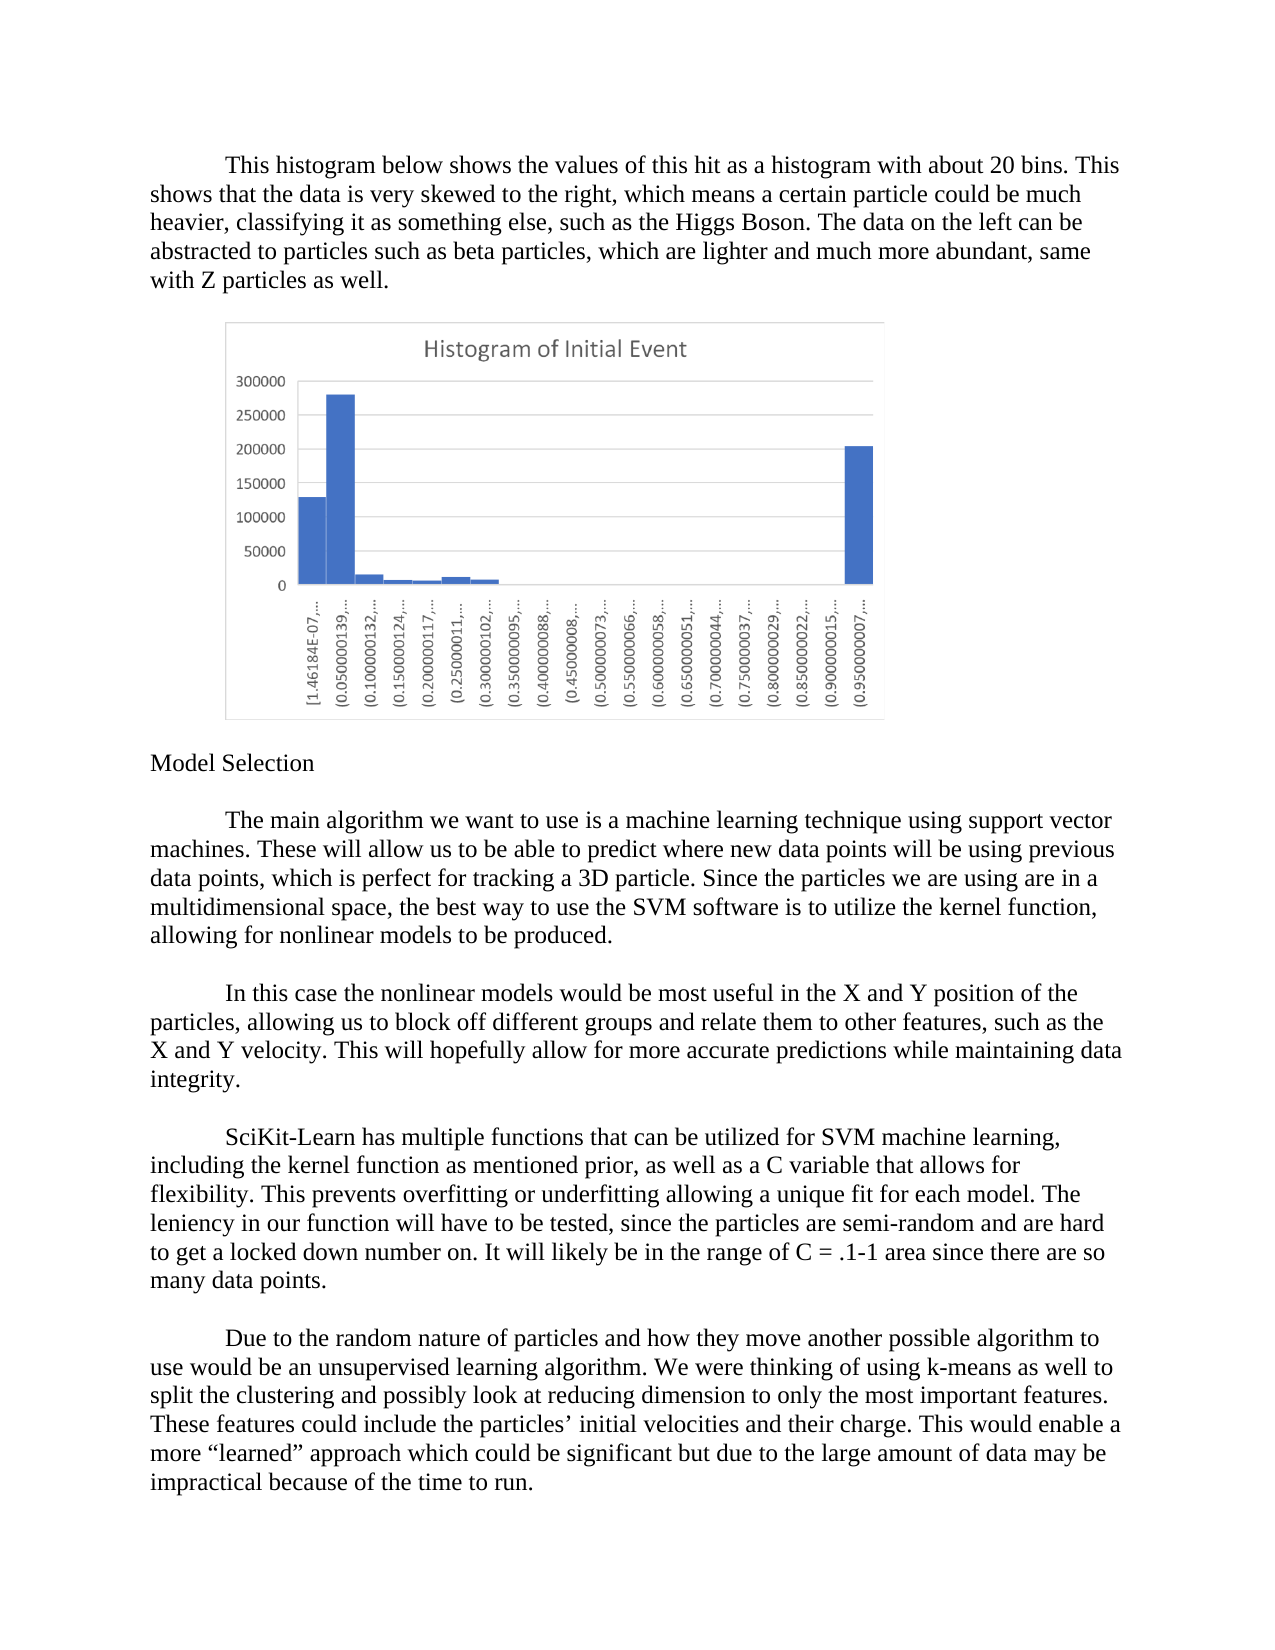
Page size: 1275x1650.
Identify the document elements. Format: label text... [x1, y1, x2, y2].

text In this case the nonlinear models would be most useful in the X and Y position of the particles, allowing us to block off different groups and relate them to other features, such as the X and Y velocity. This will hopefully allow for more accurate predictions while maintaining data integrity. [150, 978, 1125, 1093]
text This histogram below shows the values of this hit as a histogram with about 20 bins. This shows that the data is very skewed to the right, which means a certain particle could be much heavier, classifying it as something else, such as the Higgs Boson. The data on the left can be abstracted to particles such as beta particles, which are lighter and much more abundant, same with Z particles as well. [150, 150, 1125, 294]
text SciKit-Learn has multiple functions that can be utilized for SVM machine learning, including the kernel function as mentioned prior, as well as a C variable that allows for flexibility. This prevents overfitting or underfitting allowing a unique fit for each model. The leniency in our function will have to be tested, since the particles are semi-random and are hard to get a locked down number on. It will likely be in the range of C = .1-1 area since there are so many data points. [150, 1122, 1125, 1294]
text The main algorithm we want to use is a machine learning technique using support vector machines. These will allow us to be able to predict where new data points will be using previous data points, which is perfect for tracking a 3D particle. Since the particles we are using are in a multidimensional space, the best way to use the SVM software is to utilize the kernel function, allowing for nonlinear models to be produced. [150, 806, 1125, 949]
text Model Selection [150, 748, 1125, 777]
text Due to the random nature of particles and how they move another possible algorithm to use would be an unsupervised learning algorithm. We were thinking of using k-means as well to split the clustering and possibly look at reducing dimension to only the most important features. These features could include the particles’ initial velocities and their charge. This would enable a more “learned” approach which could be significant but due to the large amount of data may be impractical because of the time to run. [150, 1323, 1125, 1496]
picture [225, 322, 885, 720]
